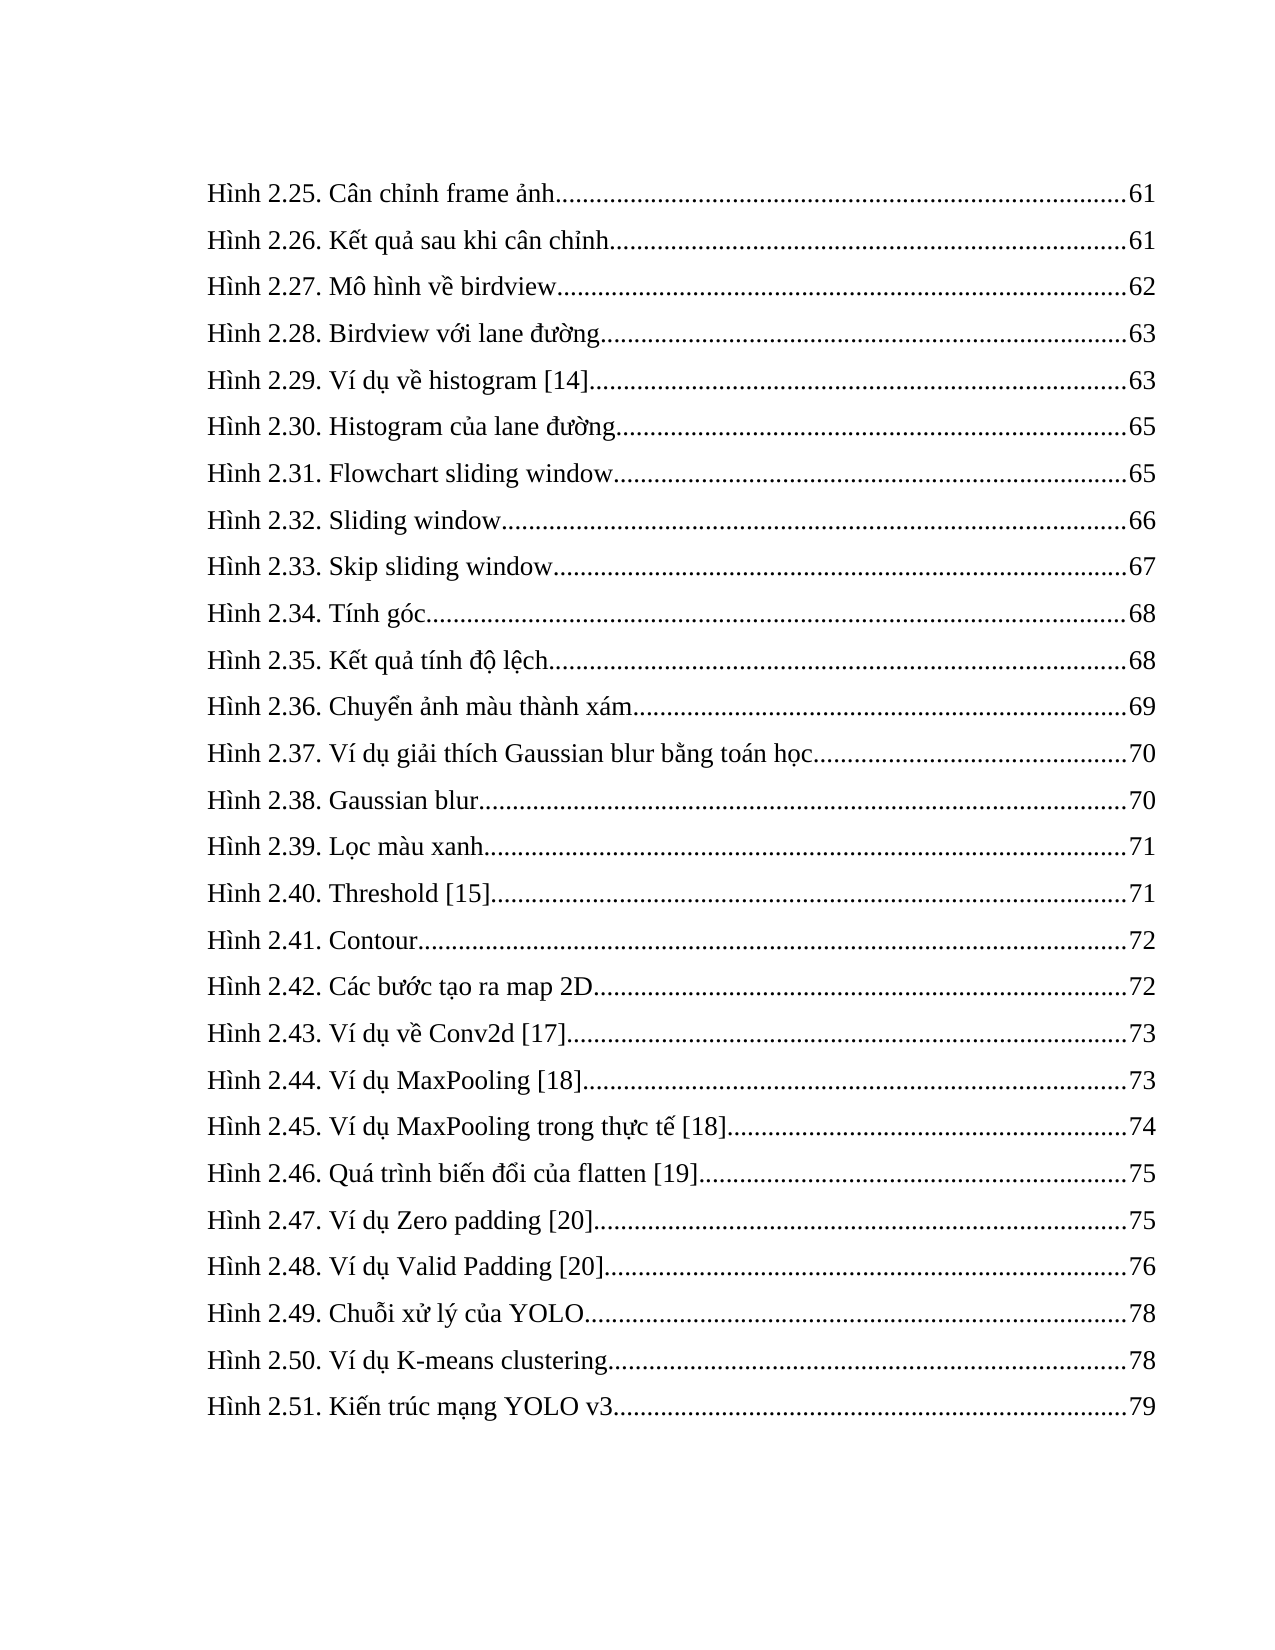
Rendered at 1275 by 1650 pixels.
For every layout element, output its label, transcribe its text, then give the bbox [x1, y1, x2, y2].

text Hình 2.26. Kết quả sau khi cân chỉnh 61 [207, 224, 1157, 255]
text Hình 2.43. Ví dụ về Conv2d [17] 73 [207, 1017, 1157, 1048]
text Hình 2.31. Flowchart sliding window 65 [207, 457, 1157, 488]
text Hình 2.45. Ví dụ MaxPooling trong thực tế [18] 74 [207, 1111, 1157, 1142]
text Hình 2.46. Quá trình biến đổi của flatten [19] 75 [207, 1157, 1157, 1188]
text Hình 2.44. Ví dụ MaxPooling [18] 73 [207, 1064, 1157, 1095]
text Hình 2.40. Threshold [15] 71 [207, 877, 1157, 908]
text Hình 2.29. Ví dụ về histogram [14] 63 [207, 364, 1157, 395]
text Hình 2.48. Ví dụ Valid Padding [20] 76 [207, 1251, 1157, 1282]
text Hình 2.39. Lọc màu xanh 71 [207, 831, 1157, 862]
text Hình 2.35. Kết quả tính độ lệch 68 [207, 644, 1157, 675]
text Hình 2.33. Skip sliding window 67 [207, 551, 1157, 582]
text Hình 2.41. Contour 72 [207, 924, 1157, 955]
text Hình 2.38. Gaussian blur 70 [207, 784, 1157, 815]
text Hình 2.32. Sliding window 66 [207, 504, 1157, 535]
text Hình 2.27. Mô hình về birdview 62 [207, 271, 1157, 302]
text Hình 2.34. Tính góc 68 [207, 597, 1157, 628]
text Hình 2.50. Ví dụ K-means clustering 78 [207, 1344, 1157, 1375]
text Hình 2.30. Histogram của lane đường 65 [207, 411, 1157, 442]
text Hình 2.51. Kiến trúc mạng YOLO v3 79 [207, 1391, 1157, 1422]
text Hình 2.37. Ví dụ giải thích Gaussian blur bằng toán học 70 [207, 737, 1157, 768]
text Hình 2.47. Ví dụ Zero padding [20] 75 [207, 1204, 1157, 1235]
text Hình 2.28. Birdview với lane đường 63 [207, 317, 1157, 348]
text Hình 2.42. Các bước tạo ra map 2D 72 [207, 971, 1157, 1002]
text Hình 2.36. Chuyển ảnh màu thành xám 69 [207, 691, 1157, 722]
text Hình 2.49. Chuỗi xử lý của YOLO 78 [207, 1297, 1157, 1328]
text Hình 2.25. Cân chỉnh frame ảnh 61 [207, 177, 1157, 208]
